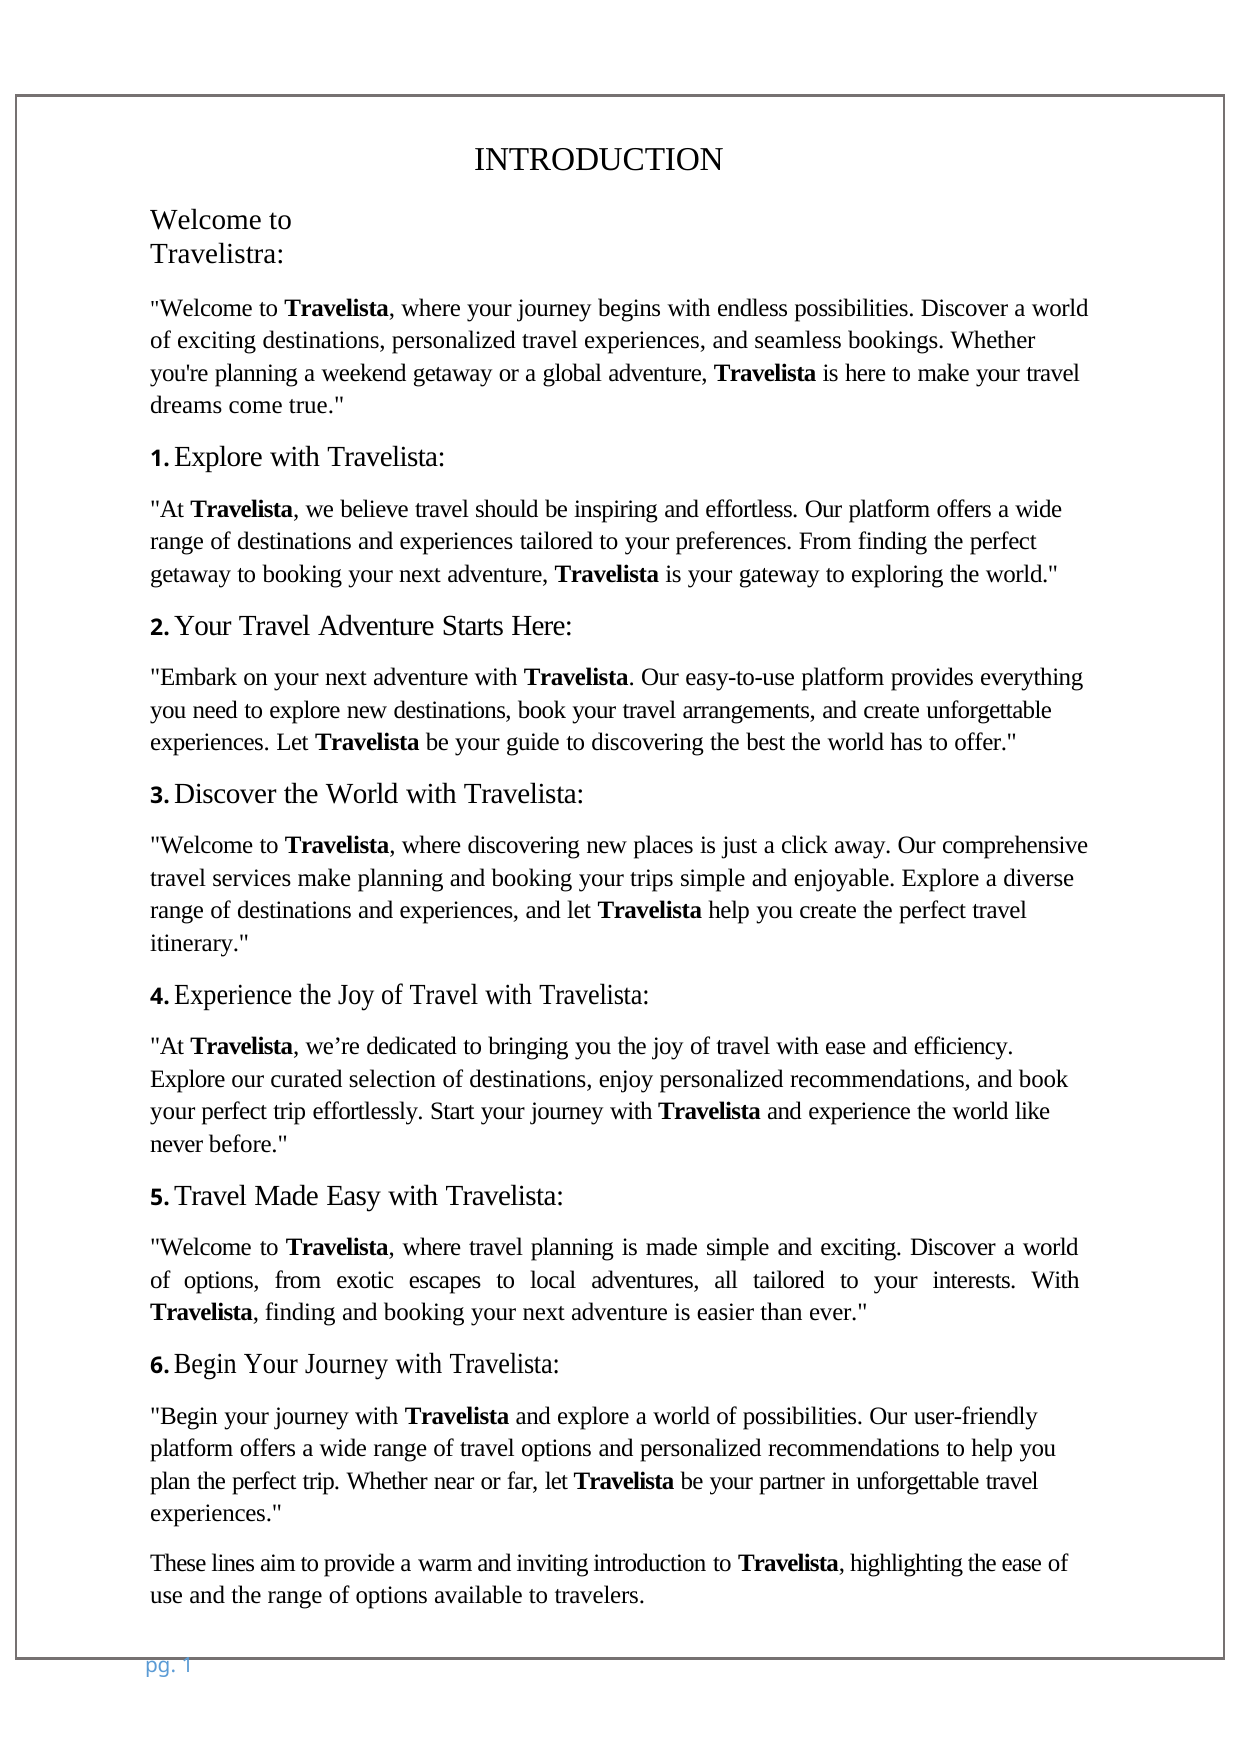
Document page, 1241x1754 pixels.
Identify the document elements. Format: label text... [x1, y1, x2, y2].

subtitle Your Travel Adventure Starts Here: [150, 608, 1101, 642]
text These lines aim to provide a warm and inviting introduction to Travelista, highlighting the ease of use and the range of options available to travelers. [150, 1548, 1069, 1609]
text "Welcome to Travelista, where travel planning is made simple and exciting. Discover a world of options, from exotic escapes to local adventures, all tailored to your interests. With Travelista, finding and booking your next adventure is easier than ever." [150, 1232, 1080, 1326]
text "Begin your journey with Travelista and explore a world of possibilities. Our user-friendly platform offers a wide range of travel options and personalized recommendations to help you plan the perfect trip. Whether near or far, let Travelista be your partner in unforgettable travel experiences." [150, 1401, 1091, 1527]
subtitle Welcome to Travelistra:INTRODUCTION [150, 202, 414, 269]
text "Embark on your next adventure with Travelista. Our easy-to-use platform provides everything you need to explore new destinations, book your travel arrangements, and create unforgettable experiences. Let Travelista be your guide to discovering the best the world has to offer." [150, 662, 1091, 756]
text "At Travelista, we’re dedicated to bringing you the joy of travel with ease and efficiency. Explore our curated selection of destinations, enjoy personalized recommendations, and book your perfect trip effortlessly. Start your journey with Travelista and experience the world like never before." [150, 1031, 1077, 1157]
subtitle Begin Your Journey with Travelista: [150, 1347, 1101, 1381]
text "Welcome to Travelista, where your journey begins with endless possibilities. Discover a world of exciting destinations, personalized travel experiences, and seamless bookings. Whether you're planning a weekend getaway or a global adventure, Travelista is here to make your travel dreams come true." [150, 293, 1091, 419]
text "Welcome to Travelista, where discovering new places is just a click away. Our comprehensive travel services make planning and booking your trips simple and enjoyable. Explore a diverse range of destinations and experiences, and let Travelista help you create the perfect travel itinerary." [150, 830, 1091, 956]
subtitle Experience the Joy of Travel with Travelista: [150, 977, 1101, 1011]
subtitle Travel Made Easy with Travelista: [150, 1178, 1101, 1212]
subtitle Discover the World with Travelista: [150, 776, 1101, 810]
text "At Travelista, we believe travel should be inspiring and effortless. Our platform offers a wide range of destinations and experiences tailored to your preferences. From finding the perfect getaway to booking your next adventure, Travelista is your gateway to exploring the world." [150, 494, 1091, 588]
subtitle Explore with Travelista: [150, 439, 1101, 474]
